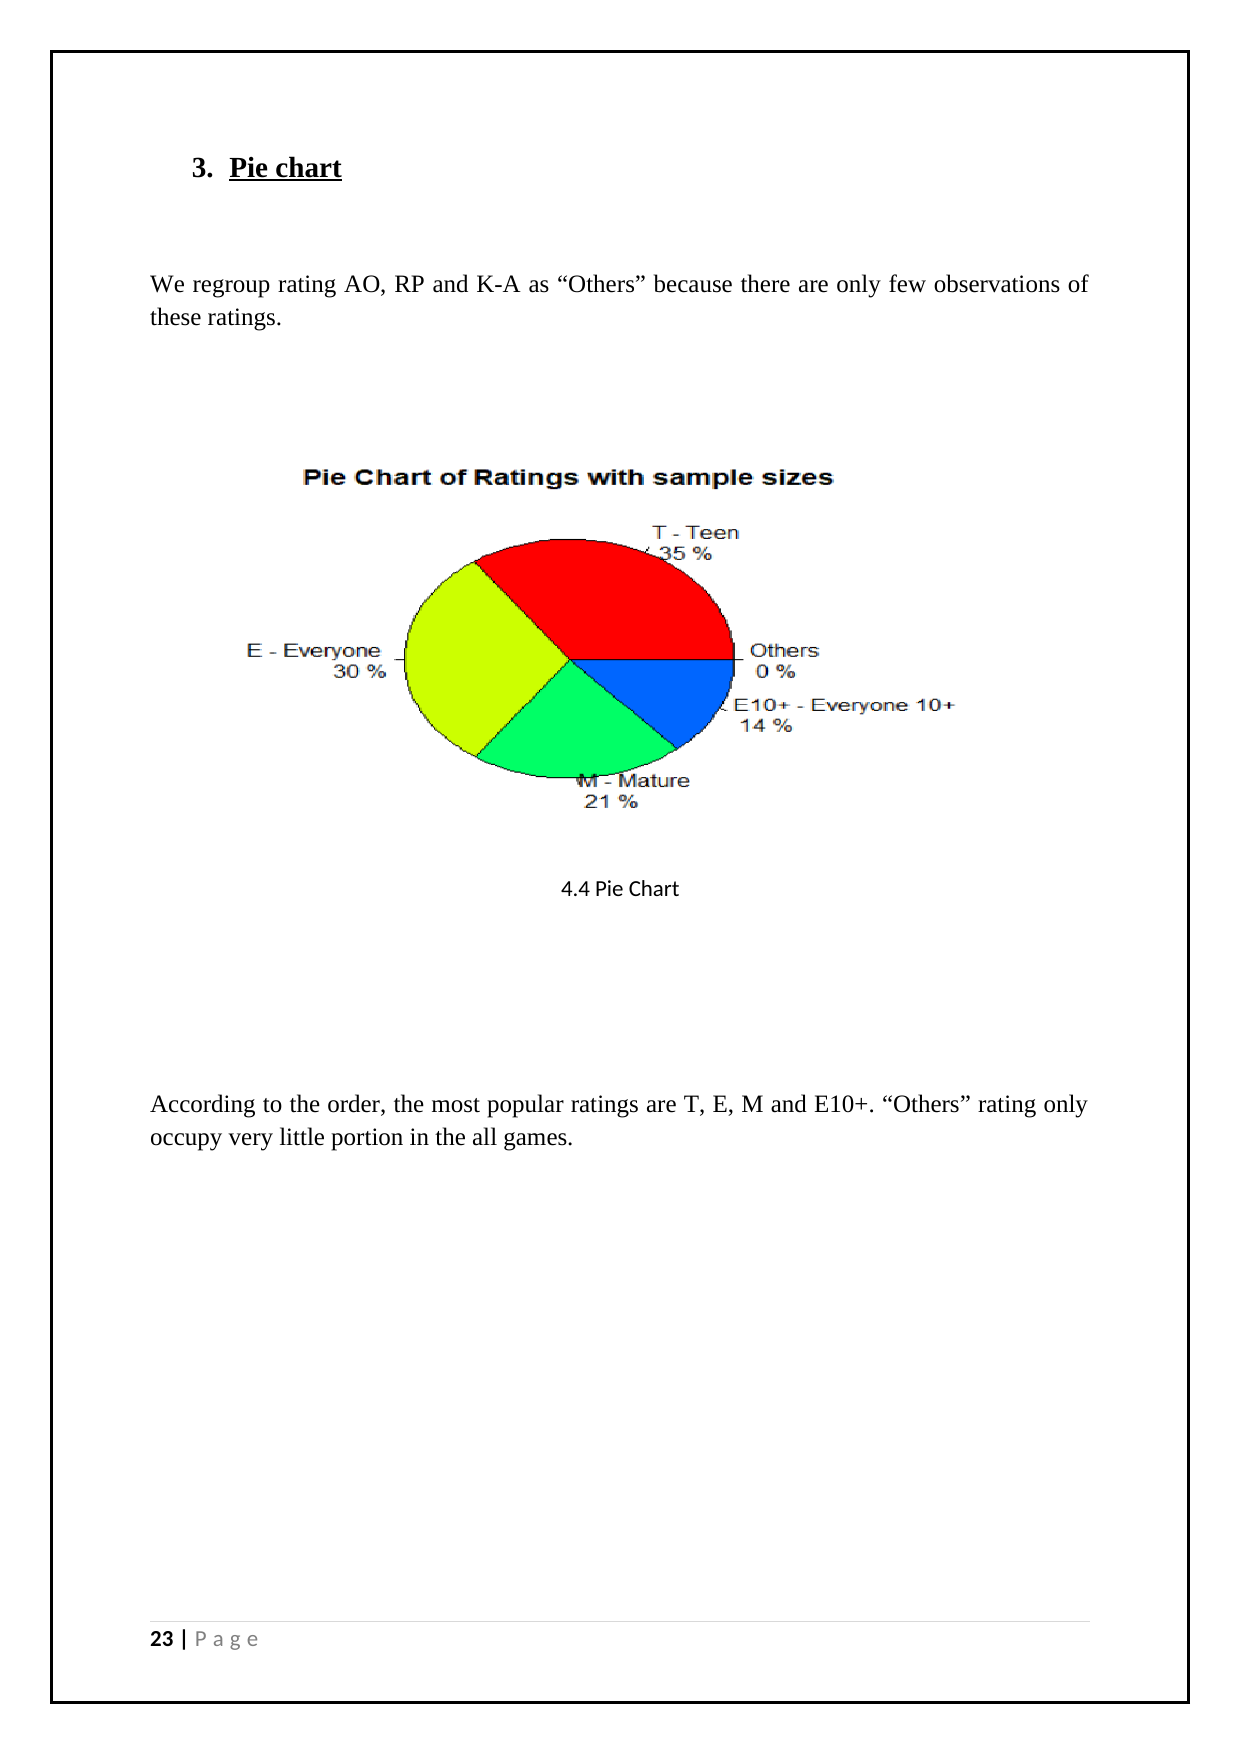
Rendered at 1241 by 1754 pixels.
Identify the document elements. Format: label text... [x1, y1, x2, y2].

text We regroup rating AO, RP and K-A as “Others” because there are only few observations of these ratings. [150, 269, 1090, 331]
text 4.4 Pie Chart [150, 874, 1090, 902]
text According to the order, the most popular ratings are T, E, M and E10+. “Others” rating only occupy very little portion in the all games. [150, 1089, 1090, 1151]
list Pie chart [192, 150, 1090, 183]
picture [150, 463, 1027, 850]
